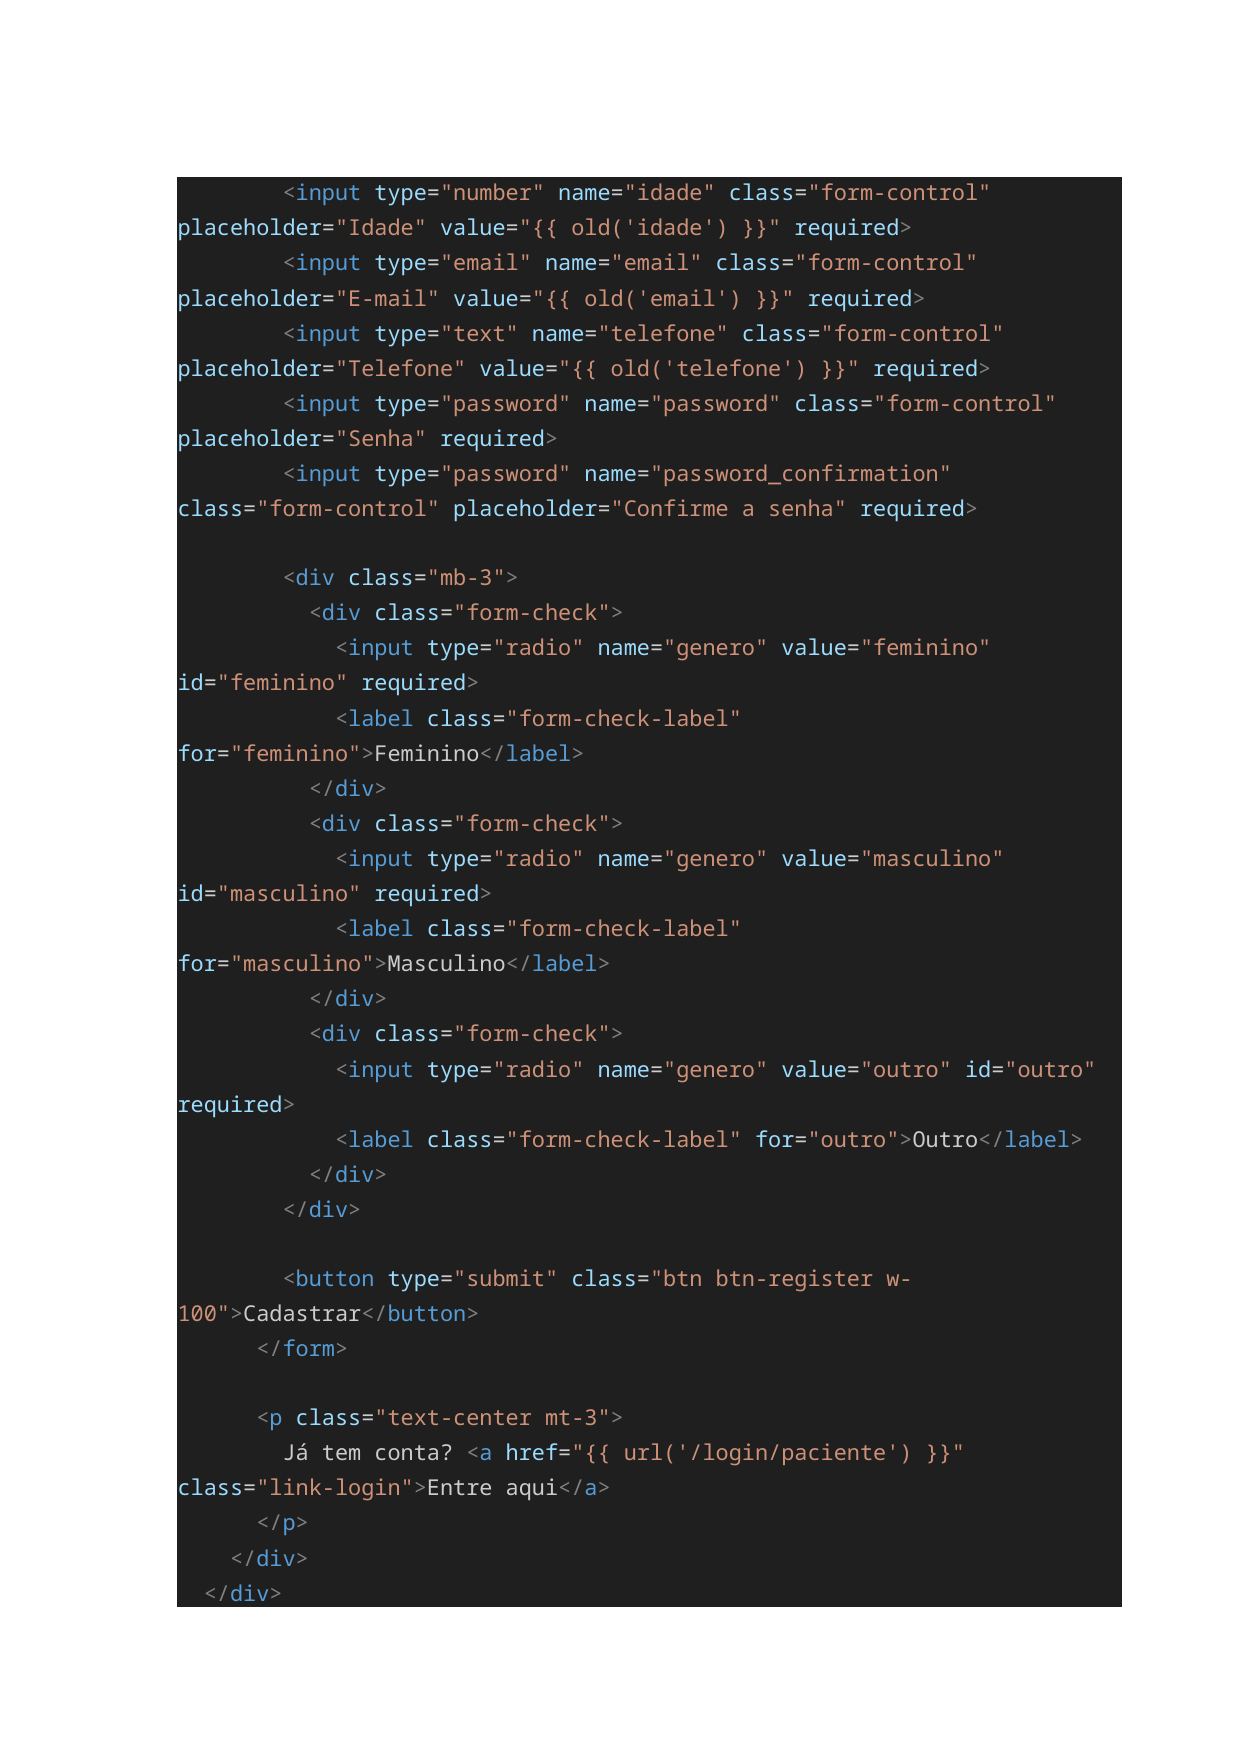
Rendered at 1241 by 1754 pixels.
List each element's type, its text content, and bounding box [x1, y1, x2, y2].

text <input type="number" name="idade" class="form-control" placeholder="Idade" value="{{ old('idade') }}" required> [177, 177, 1122, 242]
text <div class="form-check"> [177, 1018, 1122, 1048]
text <input type="text" name="telefone" class="form-control" placeholder="Telefone" value="{{ old('telefone') }}" required> [177, 318, 1122, 382]
text </div> [177, 983, 1122, 1013]
text <input type="password" name="password_confirmation" class="form-control" placeholder="Confirme a senha" required> [177, 458, 1122, 523]
text </div> [177, 773, 1122, 802]
text <label class="form-check-label" for="feminino">Feminino</label> [177, 702, 1122, 767]
text </p> [177, 1507, 1122, 1537]
text </div> [177, 1194, 1122, 1224]
text <div class="form-check"> [177, 808, 1122, 838]
text <button type="submit" class="btn btn-register w-100">Cadastrar</button> [177, 1263, 1122, 1328]
text </div> [177, 1542, 1122, 1572]
text <div class="form-check"> [177, 597, 1122, 627]
text </div> [177, 1578, 1122, 1607]
text <p class="text-center mt-3"> [177, 1402, 1122, 1432]
text <label class="form-check-label" for="outro">Outro</label> [177, 1124, 1122, 1153]
text </div> [177, 1159, 1122, 1189]
text <input type="radio" name="genero" value="feminino" id="feminino" required> [177, 632, 1122, 697]
text <input type="password" name="password" class="form-control" placeholder="Senha" required> [177, 388, 1122, 453]
text <input type="radio" name="genero" value="masculino" id="masculino" required> [177, 843, 1122, 908]
text </form> [177, 1333, 1122, 1363]
text <div class="mb-3"> [177, 562, 1122, 592]
text <label class="form-check-label" for="masculino">Masculino</label> [177, 913, 1122, 978]
text <input type="radio" name="genero" value="outro" id="outro" required> [177, 1053, 1122, 1118]
text Já tem conta? <a href="{{ url('/login/paciente') }}" class="link-login">Entre aqui</a> [177, 1437, 1122, 1502]
text <input type="email" name="email" class="form-control" placeholder="E-mail" value="{{ old('email') }}" required> [177, 247, 1122, 312]
